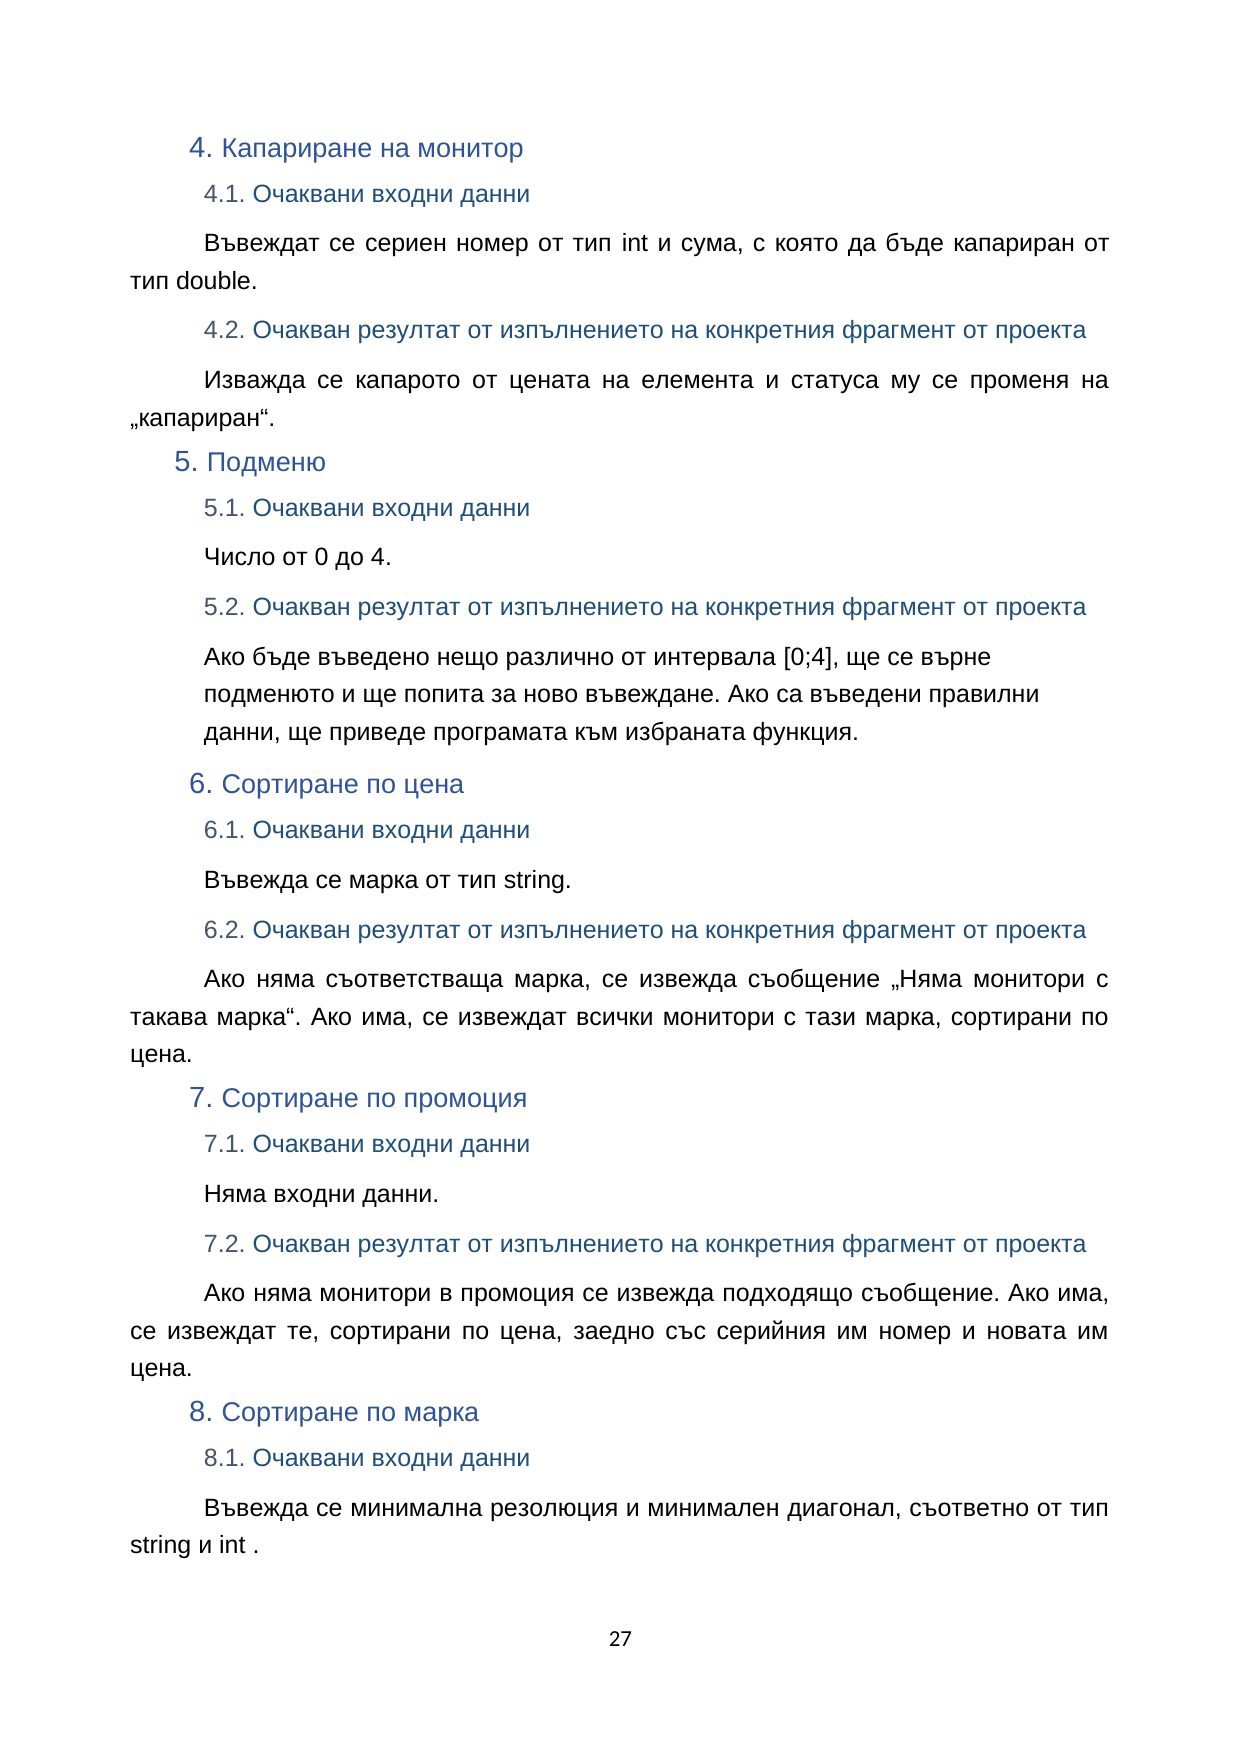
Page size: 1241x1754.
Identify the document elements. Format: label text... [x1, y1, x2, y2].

subtitle Сортиране по марка [189, 1394, 1110, 1428]
list Ако бъде въведено нещо различно от интервала [0;4], ще се върне подменюто и ще попита за ново въвеждане. Ако са въведени правилни данни, ще приведе програмата към избраната функция. [204, 642, 1110, 745]
text Очаквани входни данни [204, 493, 1110, 521]
text Въвежда се марка от тип string. [130, 865, 1110, 893]
text Няма входни данни. [130, 1179, 1110, 1208]
text Очакван резултат от изпълнението на конкретния фрагмент от проекта [204, 315, 1110, 344]
text Очакван резултат от изпълнението на конкретния фрагмент от проекта [204, 592, 1110, 621]
text Очакван резултат от изпълнението на конкретния фрагмент от проекта [204, 914, 1110, 943]
subtitle Капариране на монитор [189, 130, 1110, 163]
text Очаквани входни данни [204, 1443, 1110, 1472]
text Очаквани входни данни [204, 815, 1110, 844]
text Ако няма съответстваща марка, се извежда съобщение „Няма монитори с такава марка“. Ако има, се извеждат всички монитори с тази марка, сортирани по цена. [130, 964, 1110, 1068]
subtitle Сортиране по цена [189, 766, 1110, 800]
text Очаквани входни данни [204, 178, 1110, 207]
subtitle Сортиране по промоция [189, 1080, 1110, 1114]
text Очакван резултат от изпълнението на конкретния фрагмент от проекта [204, 1229, 1110, 1257]
text Въвежда се минимална резолюция и минимален диагонал, съответно от тип string и int . [130, 1493, 1110, 1559]
text Въвеждат се сериен номер от тип int и сума, с която да бъде капариран от тип double. [130, 228, 1110, 294]
text Очаквани входни данни [204, 1129, 1110, 1158]
subtitle Подменю [174, 444, 1110, 477]
text Изважда се капарото от цената на елемента и статуса му се променя на „капариран“. [130, 365, 1110, 431]
text Ако няма монитори в промоция се извежда подходящо съобщение. Ако има, се извеждат те, сортирани по цена, заедно със серийния им номер и новата им цена. [130, 1278, 1110, 1382]
text Число от 0 до 4. [130, 542, 1110, 571]
